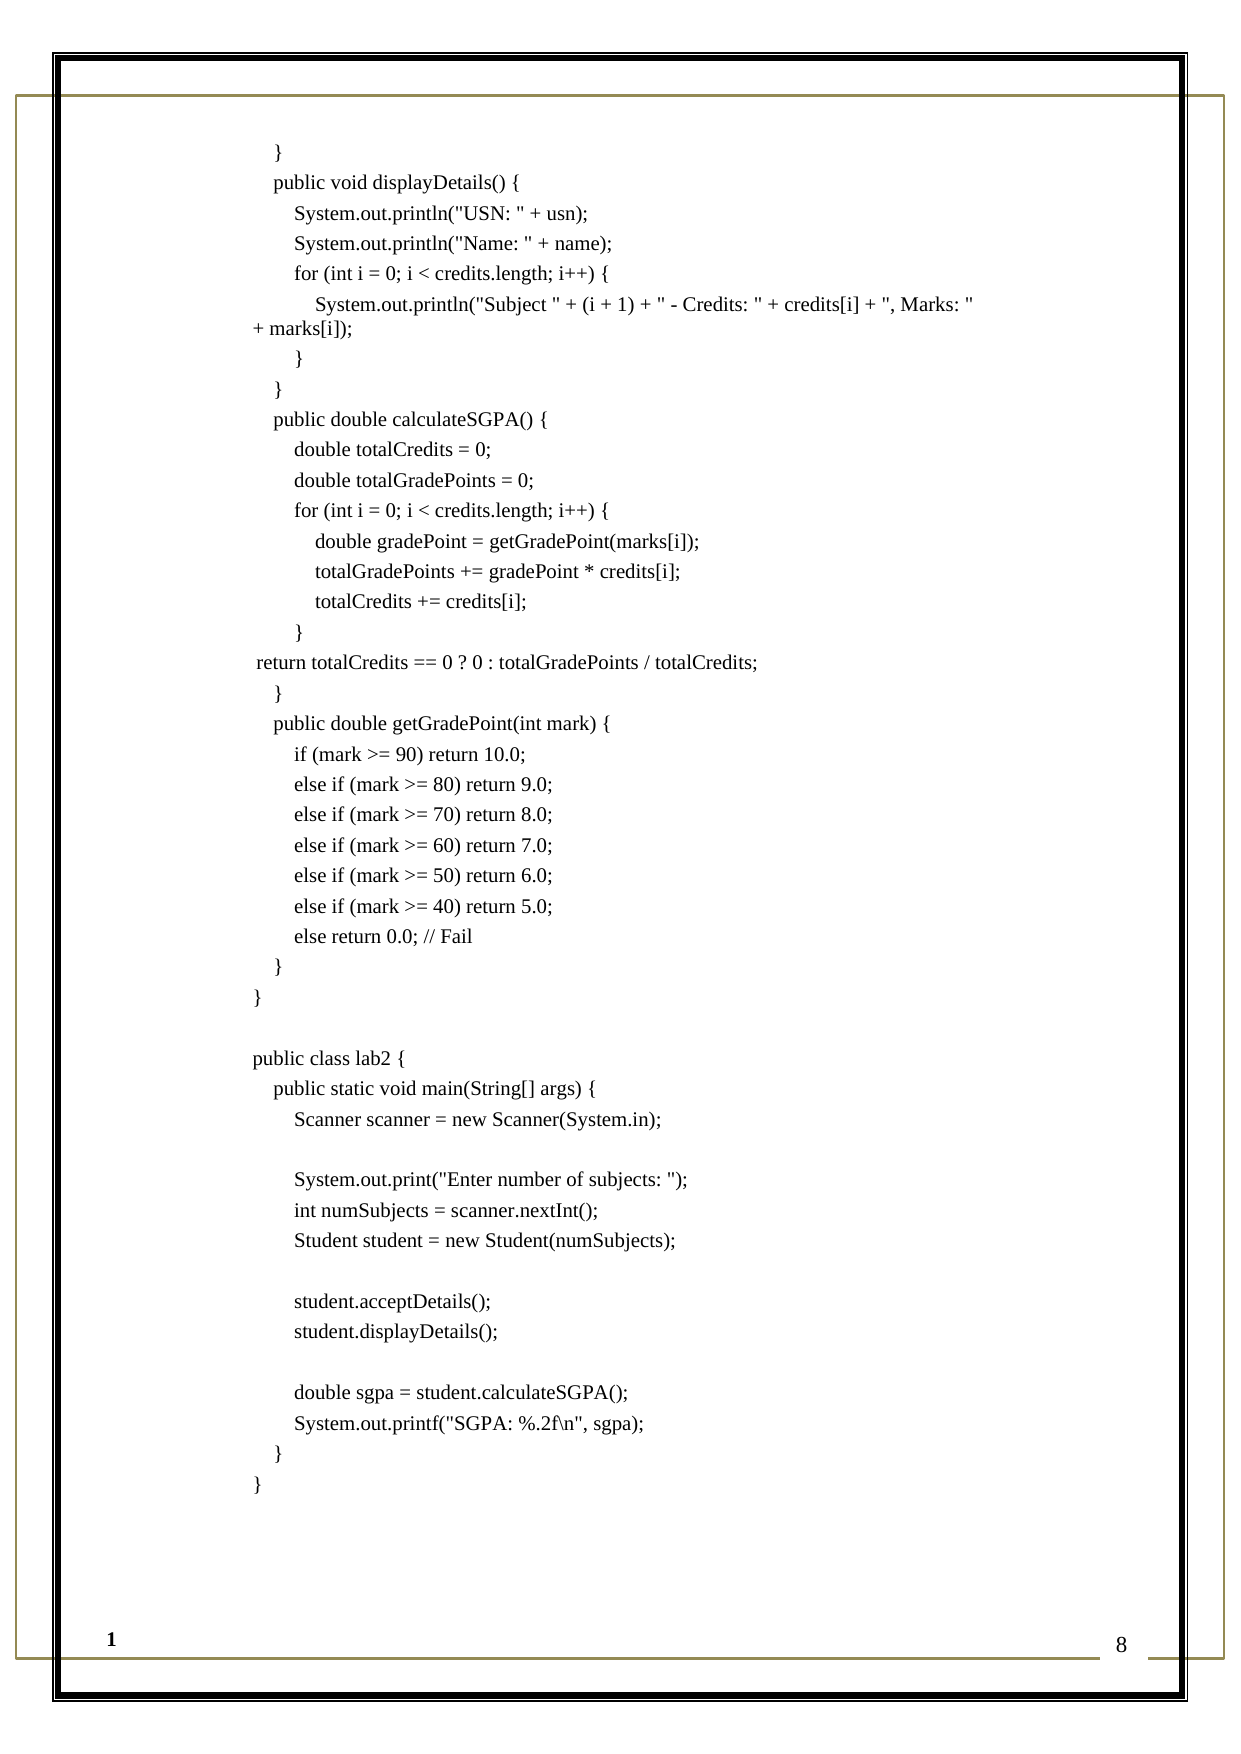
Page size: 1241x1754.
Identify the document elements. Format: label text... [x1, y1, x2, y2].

text else if (mark >= 50) return 6.0; [252, 863, 988, 887]
text for (int i = 0; i < credits.length; i++) { [252, 261, 988, 285]
text if (mark >= 90) return 10.0; [252, 742, 988, 766]
text student.displayDetails(); [252, 1319, 988, 1343]
text else if (mark >= 70) return 8.0; [252, 802, 988, 826]
text double sgpa = student.calculateSGPA(); [252, 1380, 988, 1404]
text Scanner scanner = new Scanner(System.in); [252, 1107, 988, 1131]
text } [252, 681, 988, 705]
text public double getGradePoint(int mark) { [252, 711, 988, 735]
text Student student = new Student(numSubjects); [252, 1228, 988, 1252]
text } [252, 954, 988, 978]
text totalCredits += credits[i]; [252, 589, 988, 613]
text System.out.printf("SGPA: %.2f\n", sgpa); [252, 1411, 988, 1435]
text else if (mark >= 40) return 5.0; [252, 894, 988, 918]
text System.out.println("Name: " + name); [252, 231, 988, 255]
text public static void main(String[] args) { [252, 1076, 988, 1100]
text double totalCredits = 0; [252, 437, 988, 461]
text } [252, 139, 988, 164]
text } [252, 346, 988, 370]
text int numSubjects = scanner.nextInt(); [252, 1198, 988, 1222]
text totalGradePoints += gradePoint * credits[i]; [252, 559, 988, 583]
text System.out.println("Subject " + (i + 1) + " - Credits: " + credits[i] + ", Marks: " + marks[i]); [252, 292, 988, 340]
text } [252, 985, 988, 1009]
text double totalGradePoints = 0; [252, 468, 988, 492]
text else if (mark >= 60) return 7.0; [252, 833, 988, 857]
text else return 0.0; // Fail [252, 924, 988, 948]
text public void displayDetails() { [252, 170, 988, 194]
text double gradePoint = getGradePoint(marks[i]); [252, 529, 988, 553]
text student.acceptDetails(); [252, 1289, 988, 1313]
text else if (mark >= 80) return 9.0; [252, 772, 988, 796]
text return totalCredits == 0 ? 0 : totalGradePoints / totalCredits; [252, 650, 988, 674]
text System.out.print("Enter number of subjects: "); [252, 1167, 988, 1191]
text } [252, 620, 988, 644]
text } [252, 377, 988, 401]
text public double calculateSGPA() { [252, 407, 988, 431]
text for (int i = 0; i < credits.length; i++) { [252, 498, 988, 522]
text public class lab2 { [252, 1046, 988, 1070]
text } [252, 1441, 988, 1465]
text } [252, 1472, 988, 1496]
text System.out.println("USN: " + usn); [252, 200, 988, 224]
